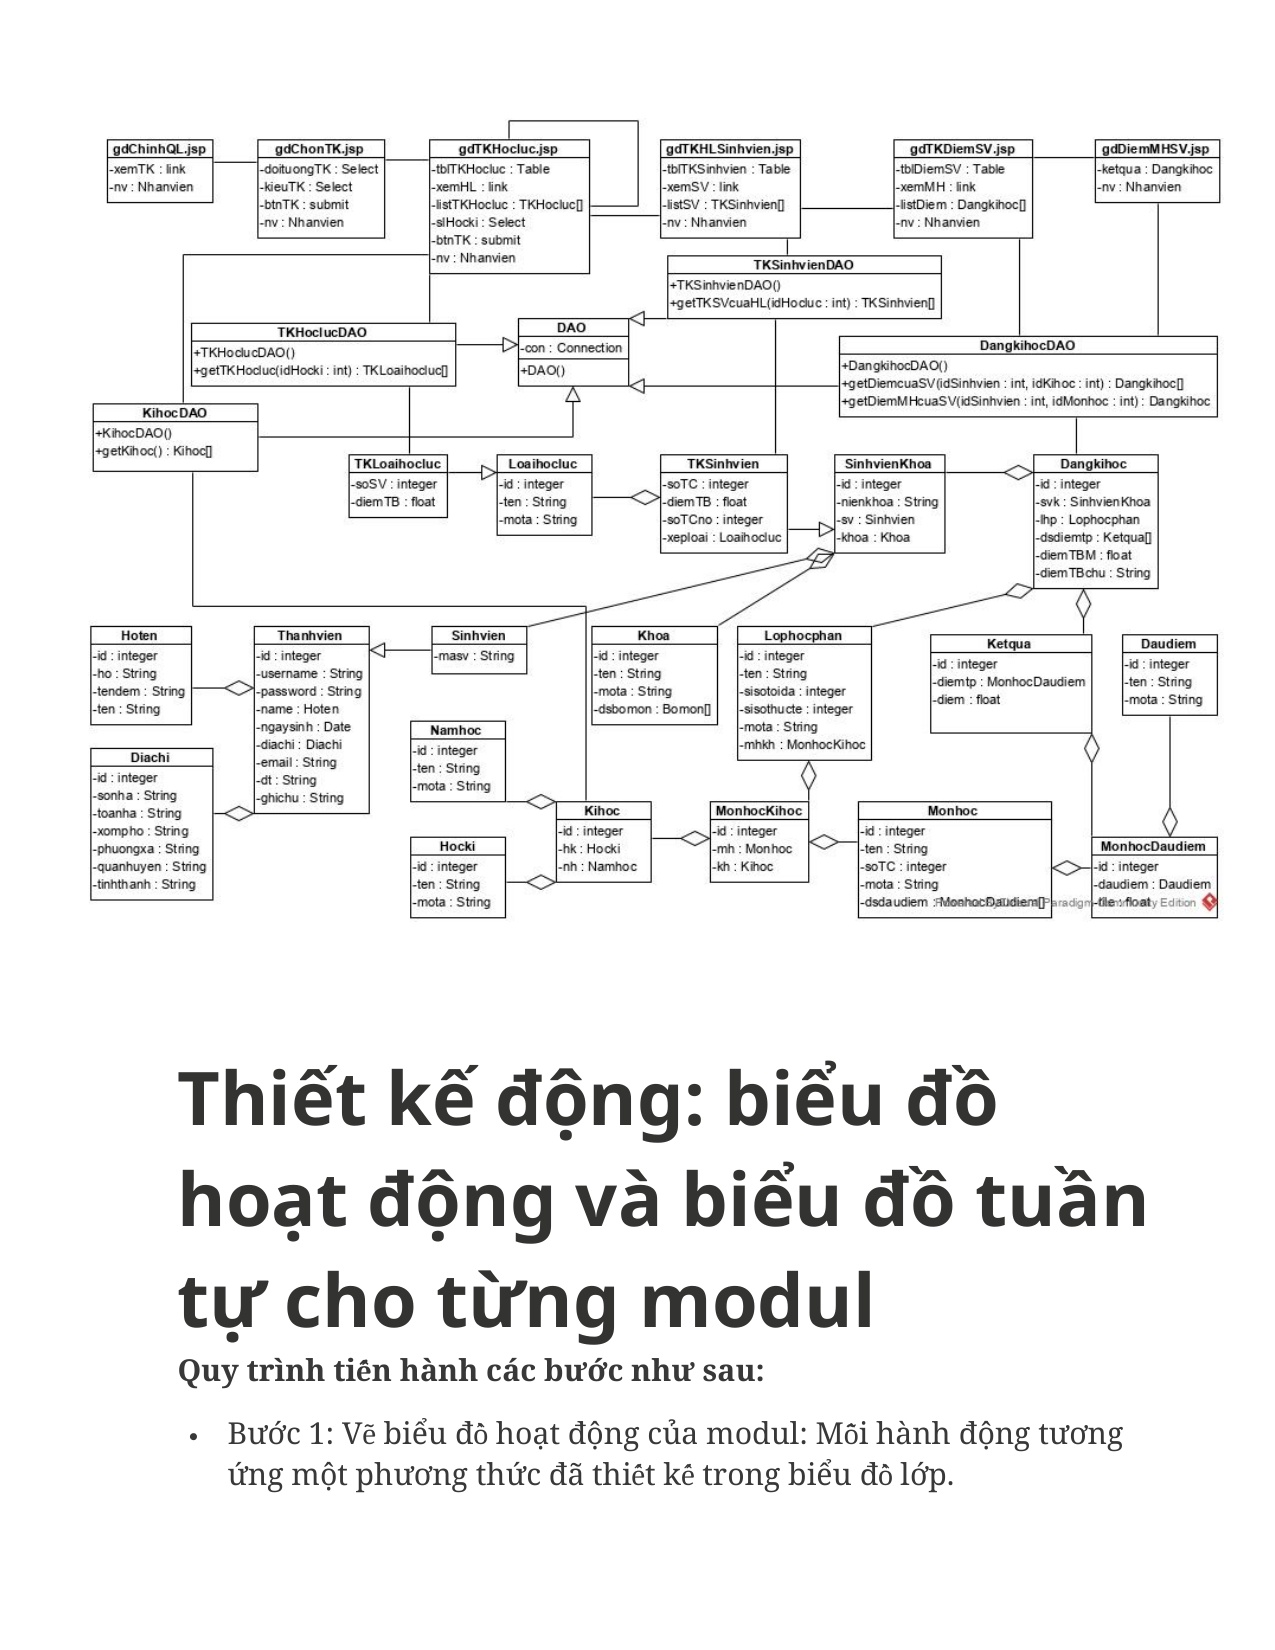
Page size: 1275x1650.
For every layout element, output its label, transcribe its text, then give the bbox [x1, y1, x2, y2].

text Thiết kế động: biểu đồ hoạt động và biểu đồ tuần tự cho từng modul [177, 1047, 1157, 1349]
list Bước 1: Vẽ biểu đồ hoạt động của modul: Mỗi hành động tương ứng một phương thức đã thiết kế trong biểu đồ lớp. [190, 1412, 1157, 1494]
text Quy trình tiến hành các bước như sau: [177, 1349, 1157, 1390]
picture [88, 118, 1224, 922]
